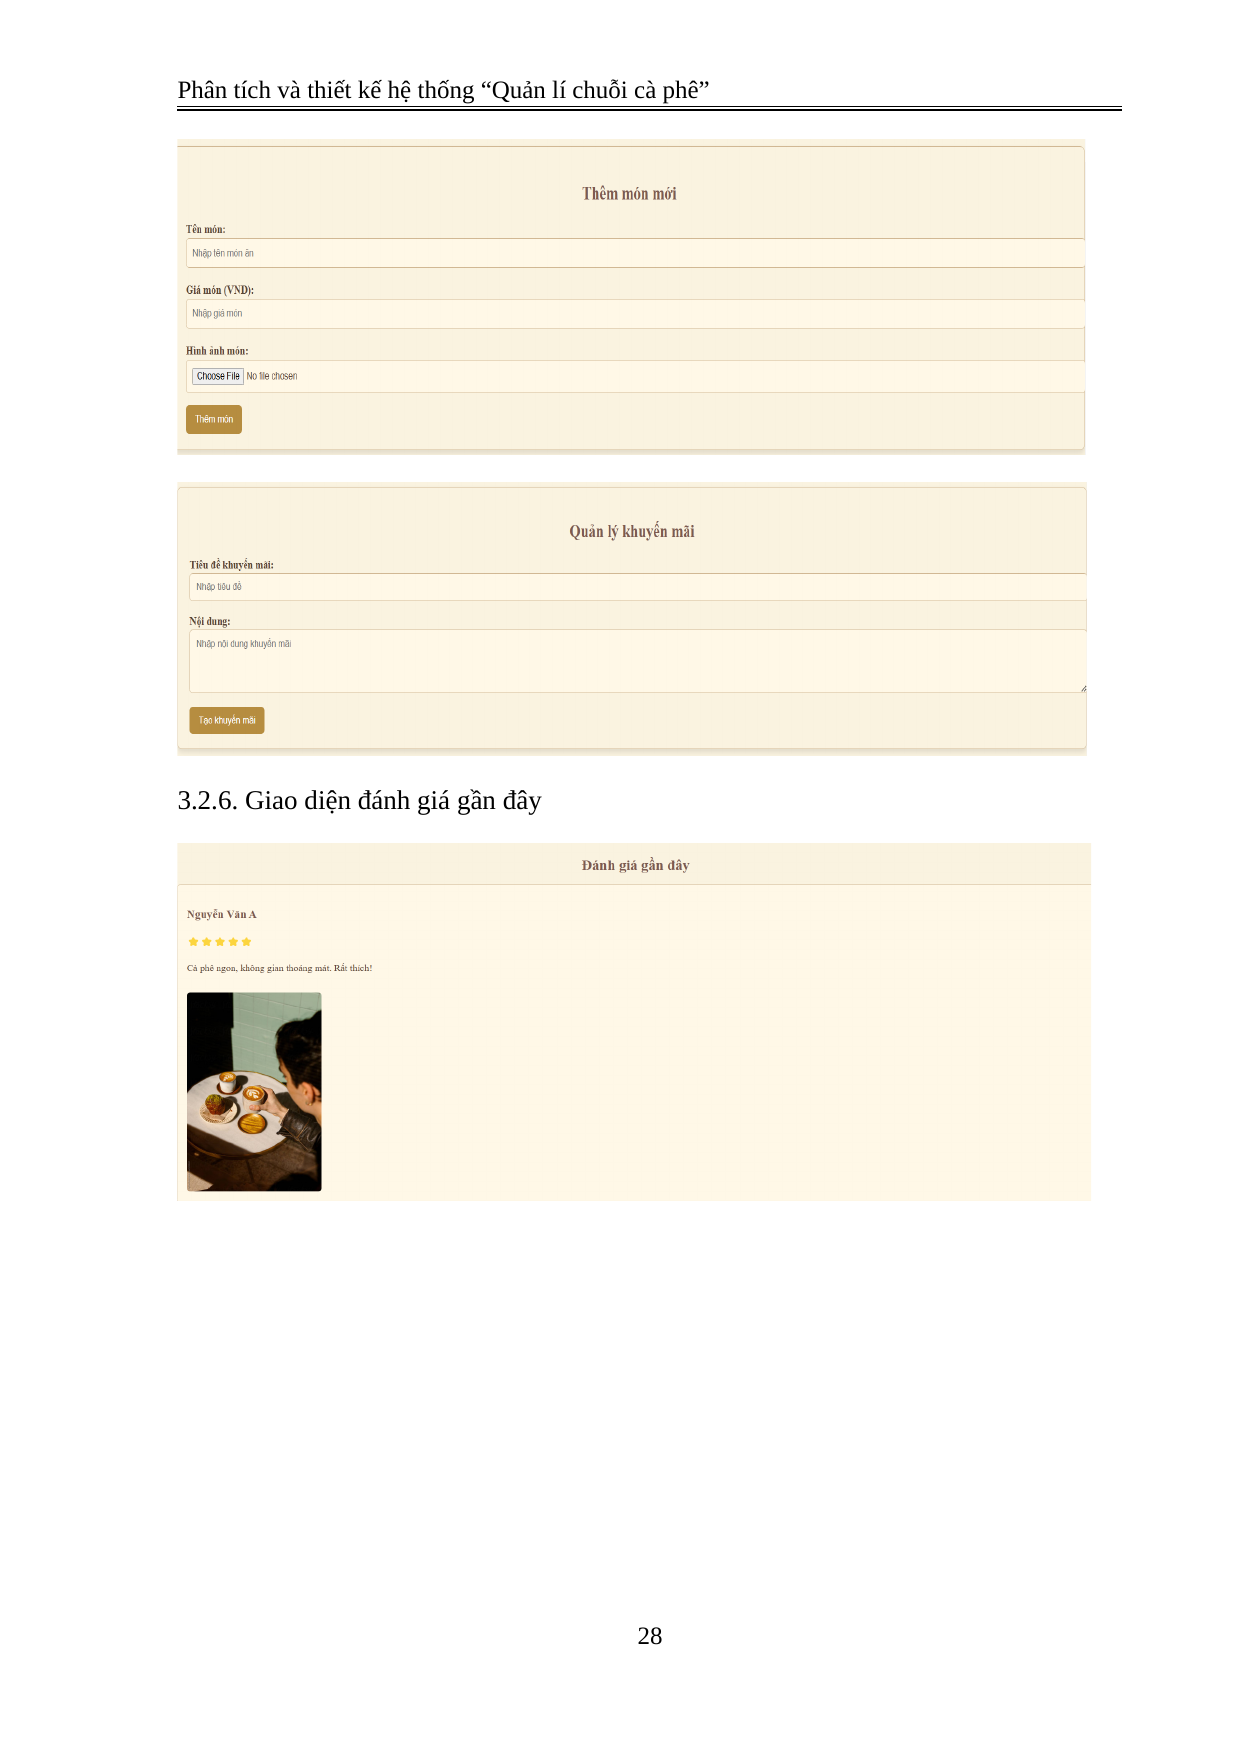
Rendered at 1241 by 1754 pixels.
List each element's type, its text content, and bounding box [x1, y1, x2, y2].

picture [177, 843, 1092, 1201]
picture [177, 482, 1087, 756]
text 3.2.6. Giao diện đánh giá gần đây [177, 784, 1122, 815]
picture [177, 139, 1086, 455]
